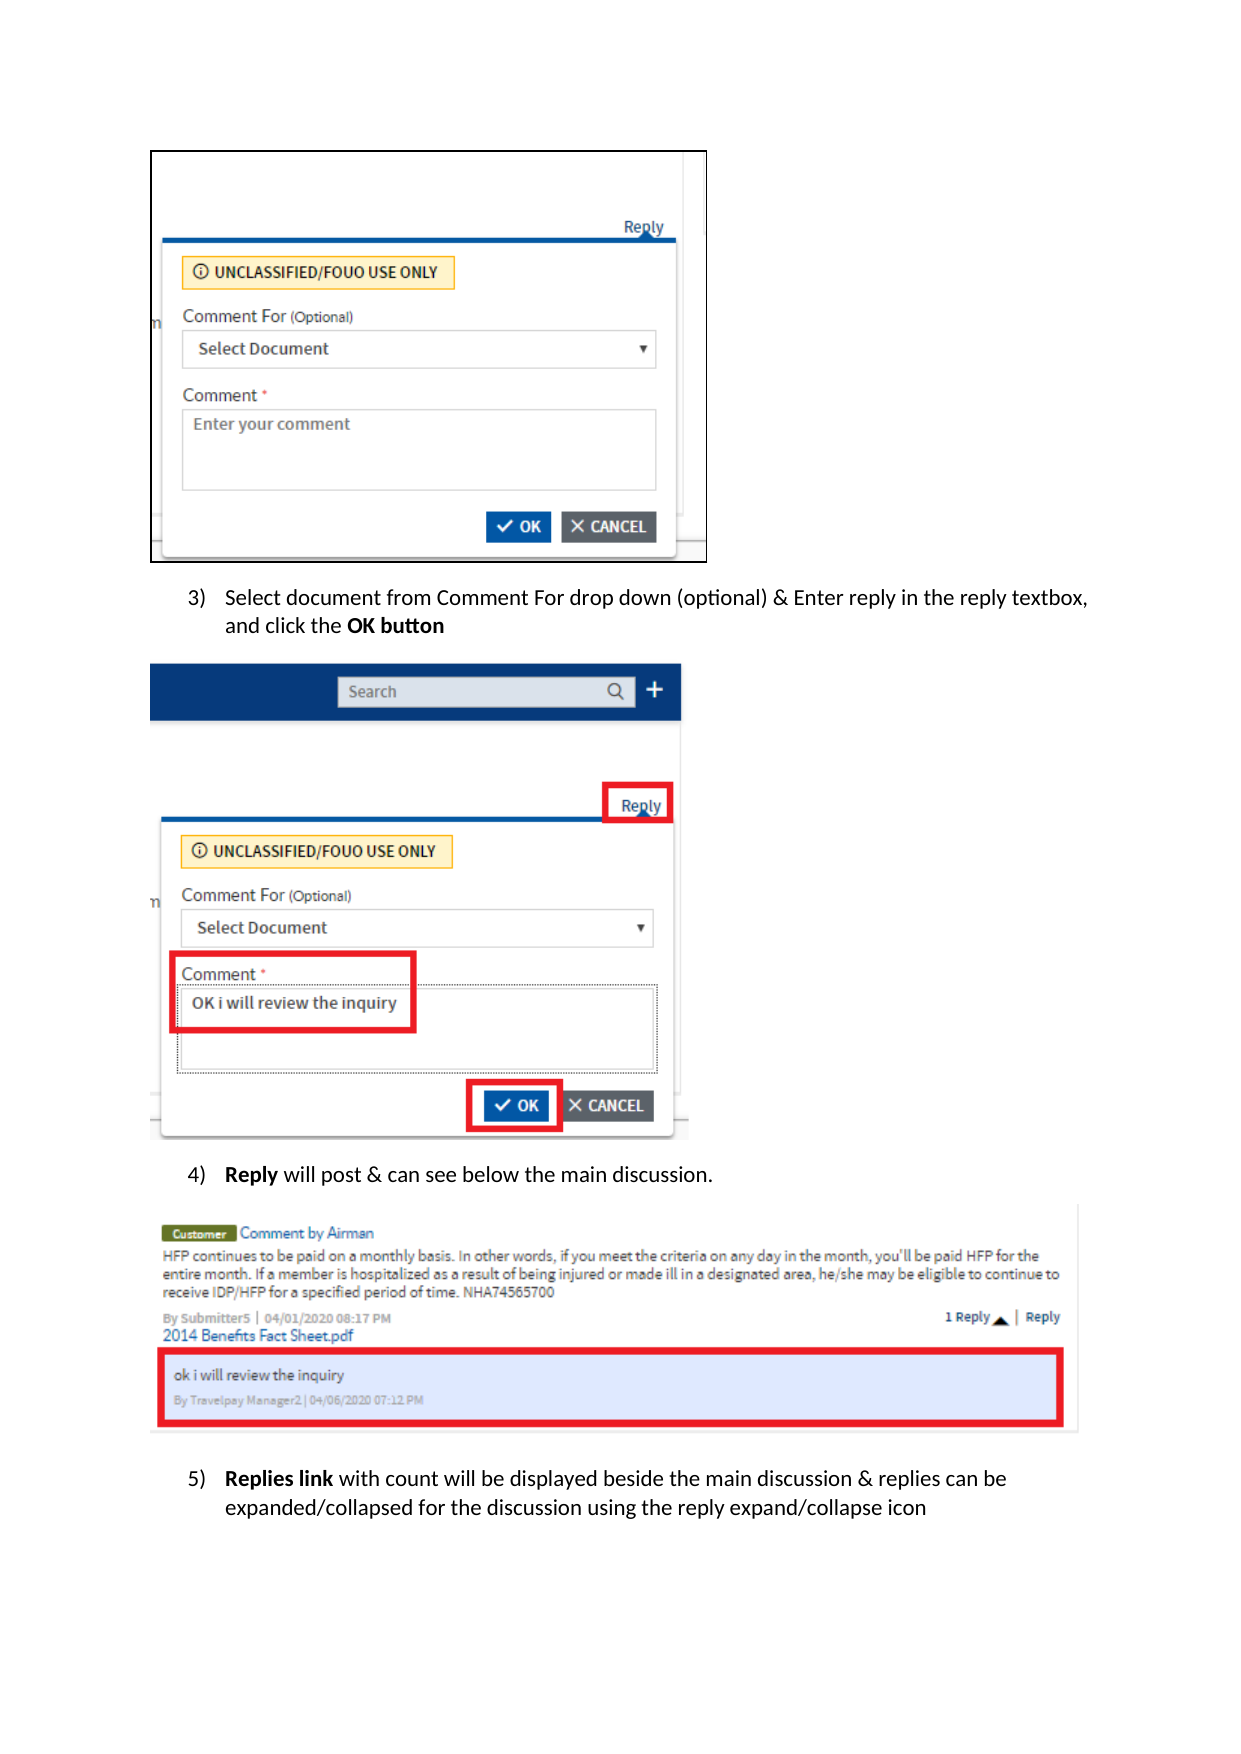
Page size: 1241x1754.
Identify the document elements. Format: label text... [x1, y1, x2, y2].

list Reply will post & can see below the main discussion. [187, 1160, 1090, 1188]
picture [150, 1204, 1091, 1444]
list Replies link with count will be displayed beside the main discussion & replies can be expanded/collapsed for the discussion using the reply expand/collapse icon [187, 1464, 1090, 1521]
list Select document from Comment For drop down (optional) & Enter reply in the reply textbox, and click the OK button [187, 583, 1090, 639]
picture [150, 656, 689, 1140]
picture [152, 152, 706, 561]
